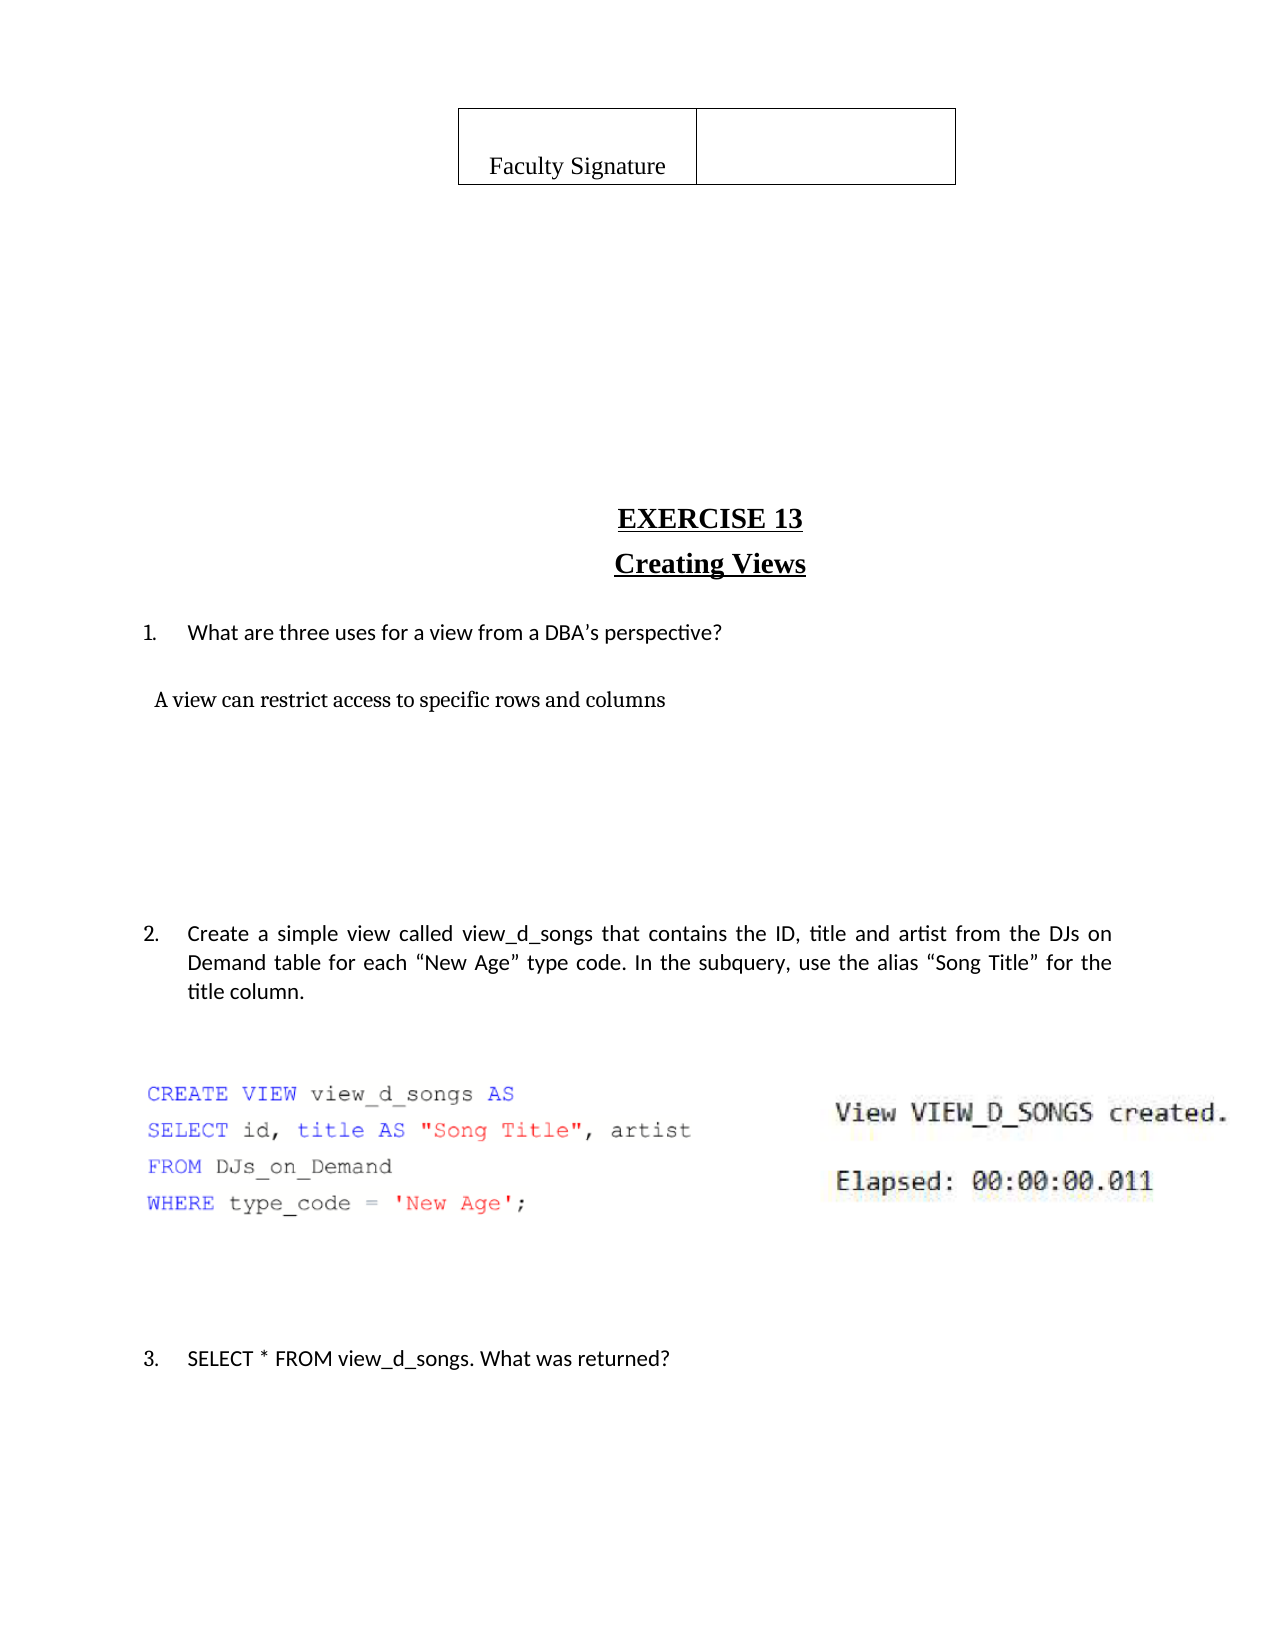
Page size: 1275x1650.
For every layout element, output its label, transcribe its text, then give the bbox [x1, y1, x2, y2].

list Create a simple view called view_d_songs that contains the ID, title and artist from the DJs on Demand table for each “New Age” type code. In the subquery, use the alias “Song Title” for the title column. [143, 919, 1114, 1005]
text A view can restrict access to specific rows and columns [144, 687, 1275, 713]
text Creating Views [143, 546, 1275, 580]
text EXERCISE 13 [143, 502, 1275, 535]
list What are three uses for a view from a DBA’s perspective? [143, 618, 1114, 646]
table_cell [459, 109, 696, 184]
list SELECT * FROM view_d_songs. What was returned? [143, 1344, 1114, 1372]
picture [144, 1072, 1275, 1241]
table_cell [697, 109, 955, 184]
